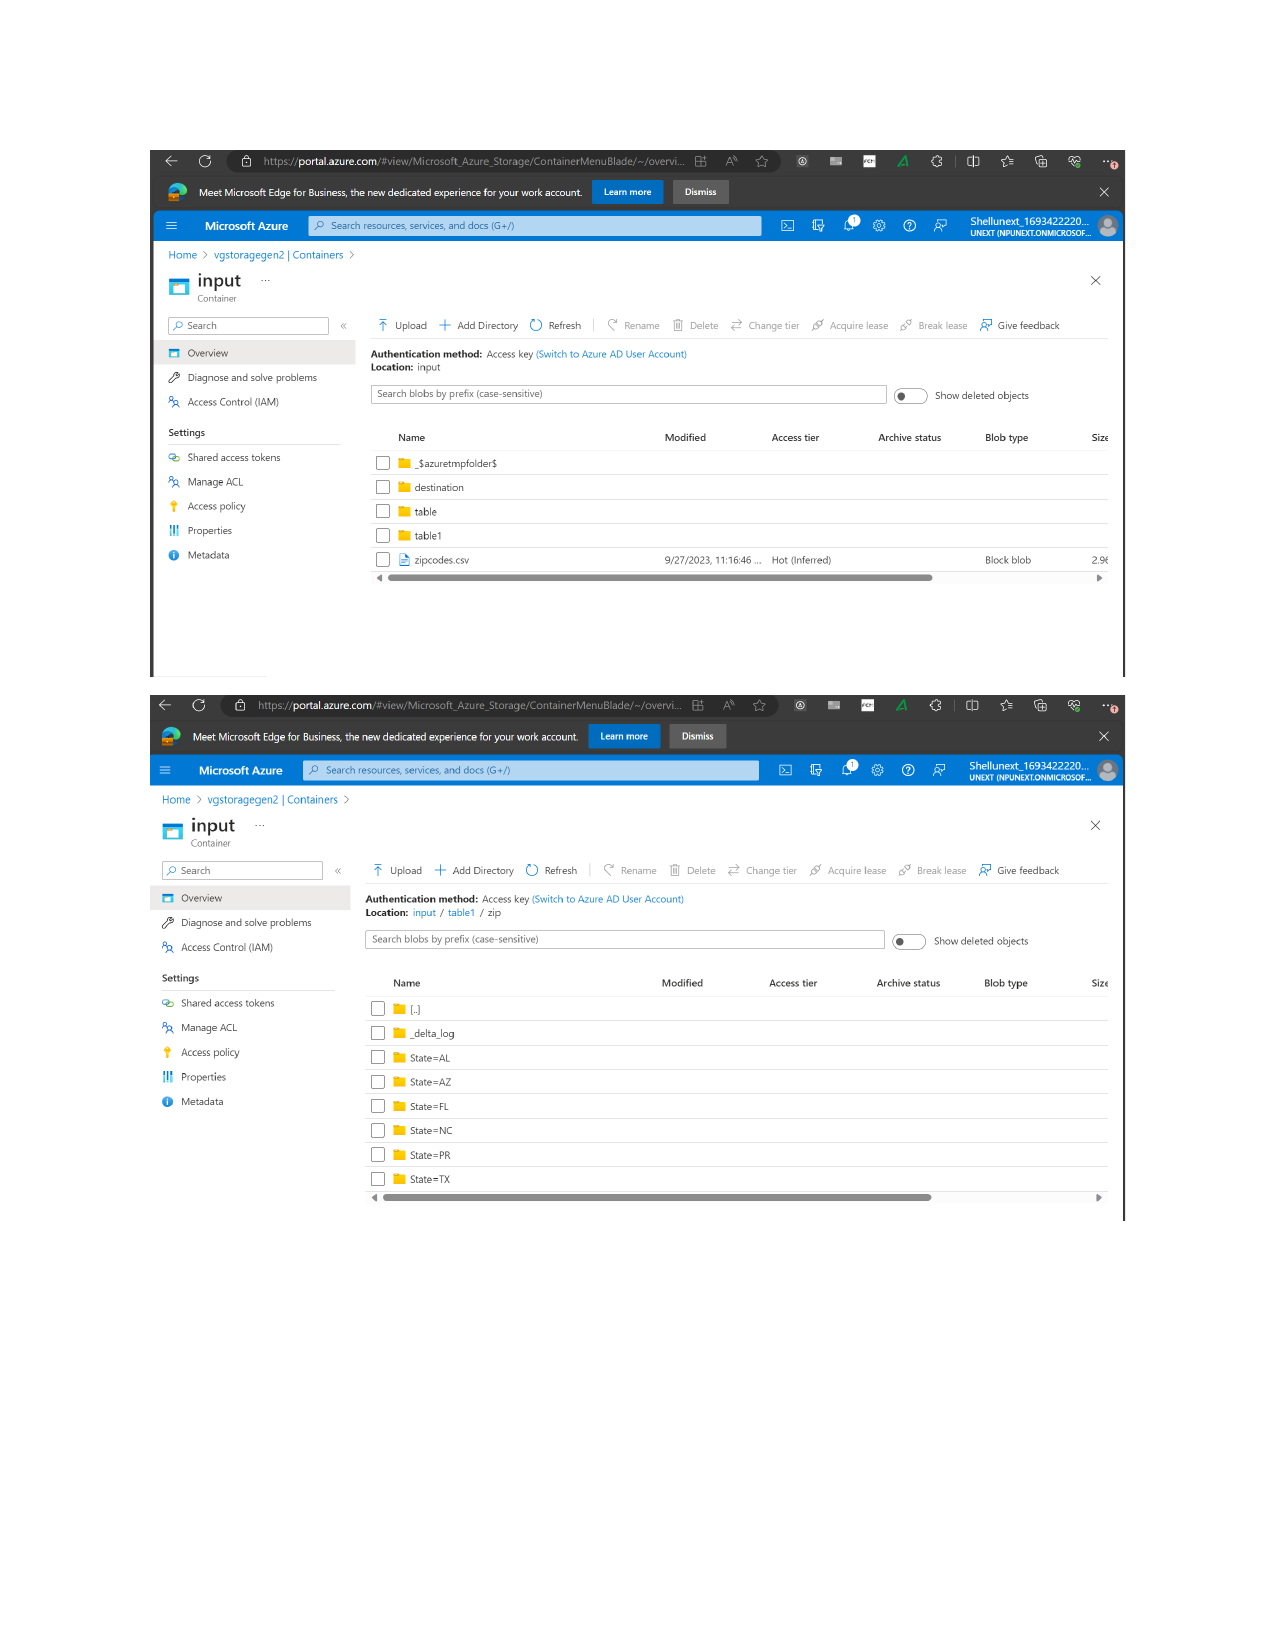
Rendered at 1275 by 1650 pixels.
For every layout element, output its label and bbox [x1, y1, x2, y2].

picture [150, 150, 1125, 677]
picture [150, 695, 1125, 1221]
